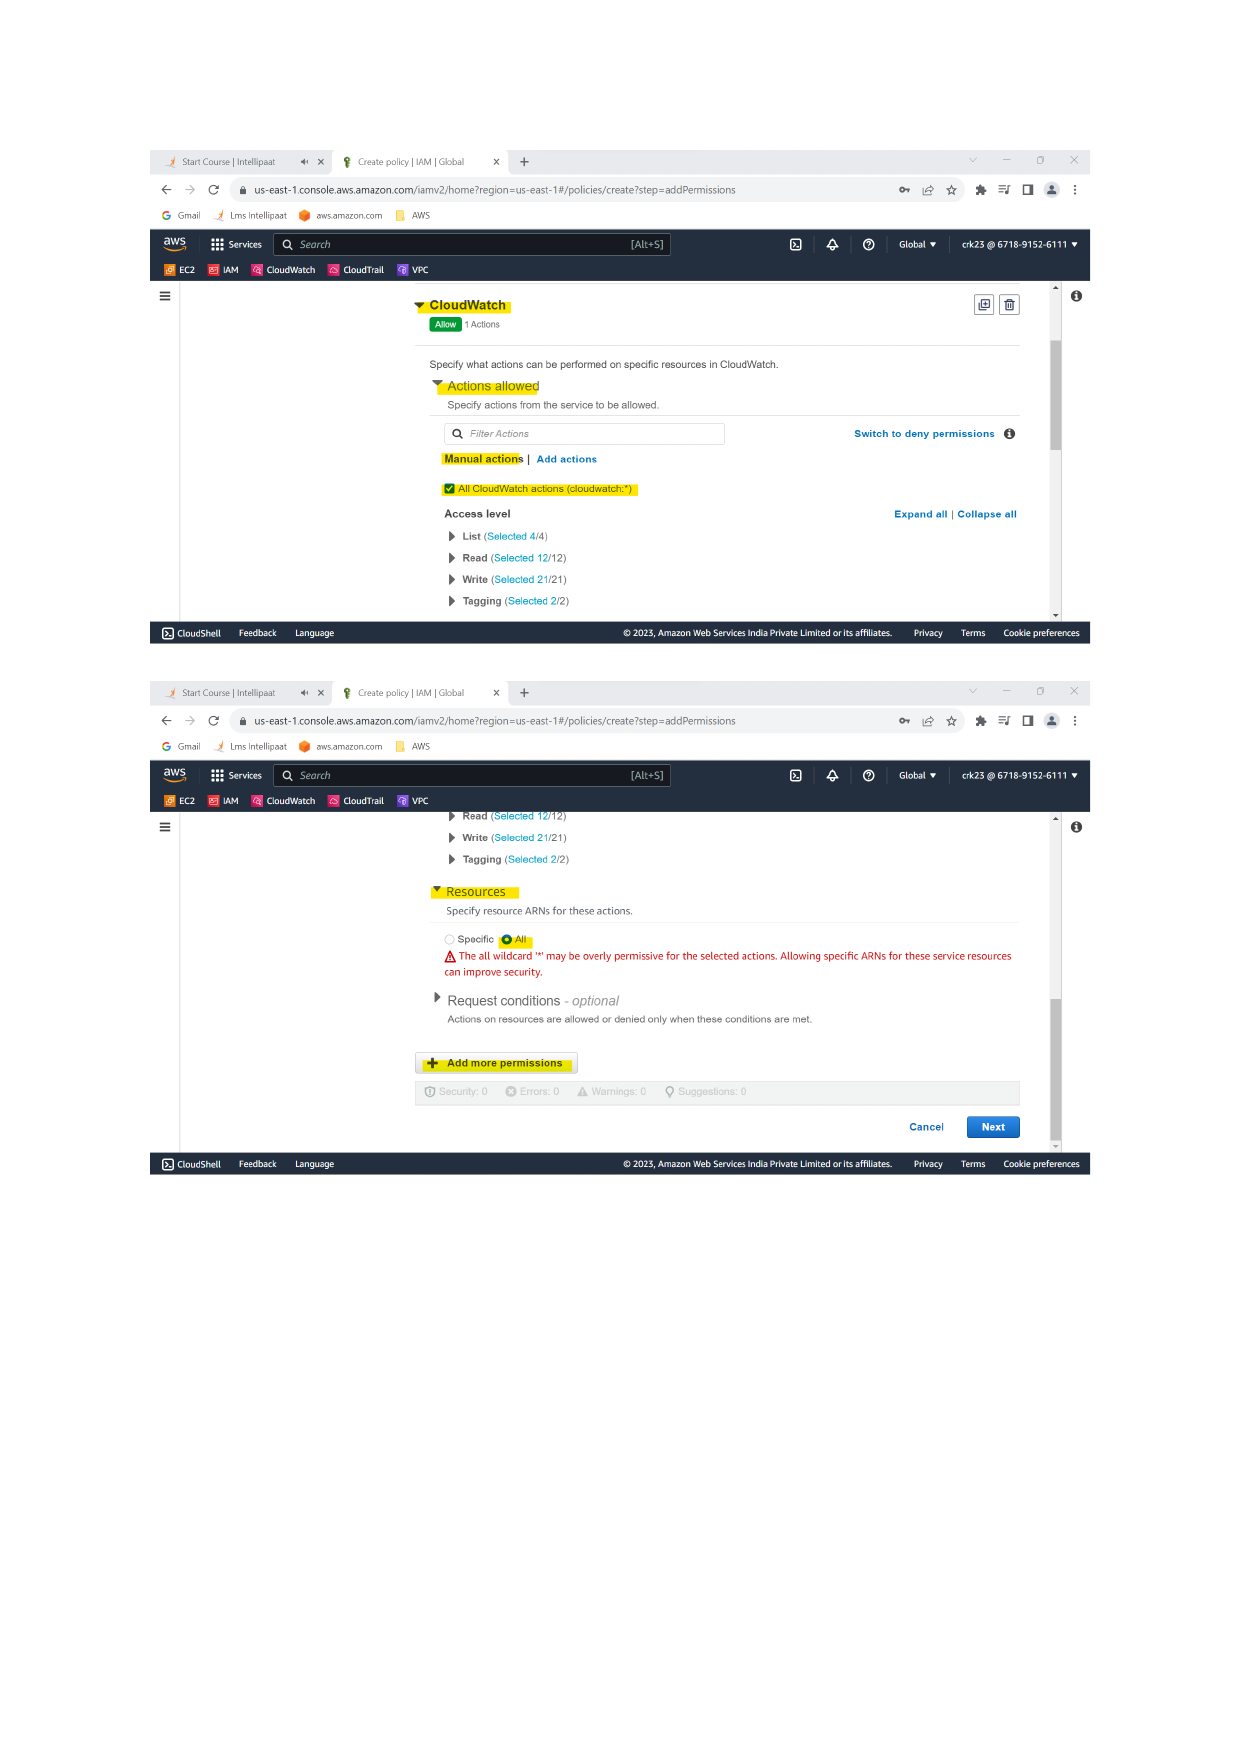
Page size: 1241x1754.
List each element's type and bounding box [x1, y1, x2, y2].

picture [150, 150, 1091, 644]
picture [150, 681, 1091, 1175]
